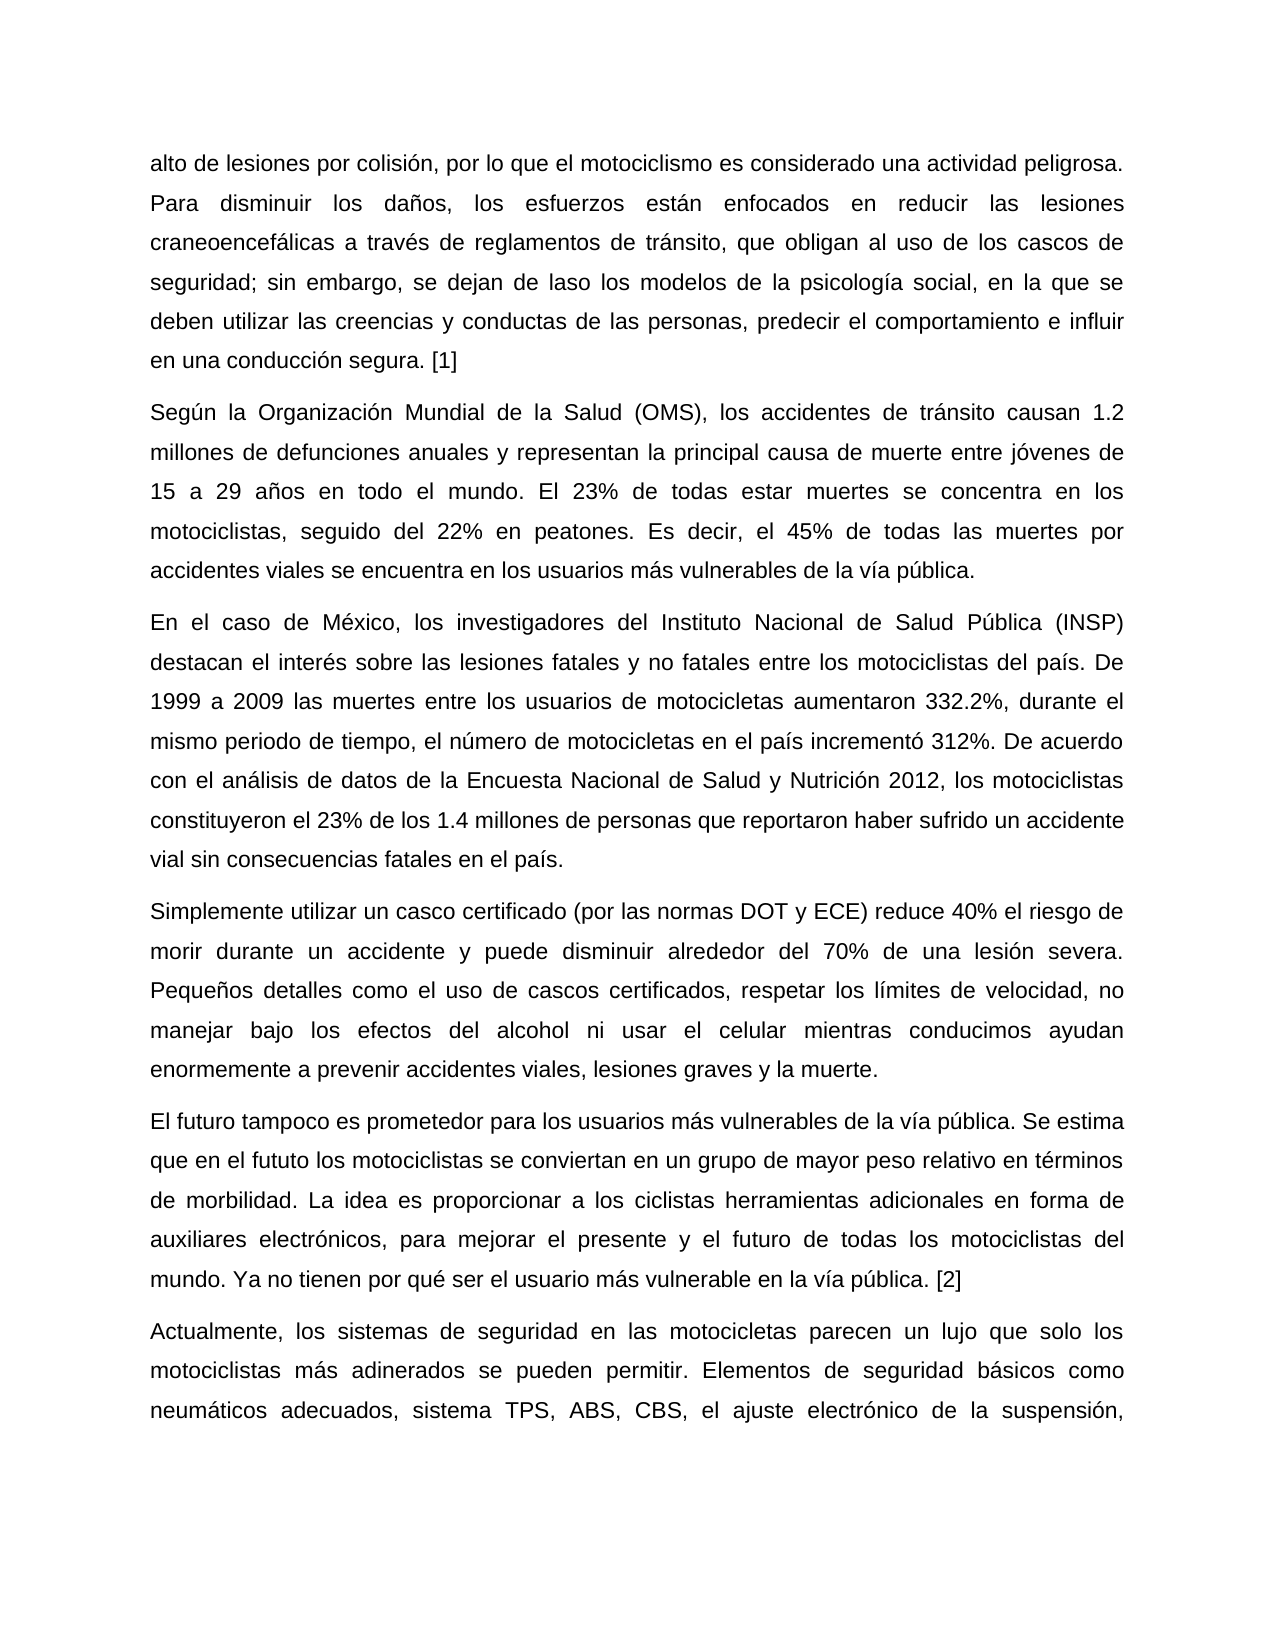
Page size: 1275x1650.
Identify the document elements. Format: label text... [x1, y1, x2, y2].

text Según la Organización Mundial de la Salud (OMS), los accidentes de tránsito causan 1.2 millones de defunciones anuales y representan la principal causa de muerte entre jóvenes de 15 a 29 años en todo el mundo. El 23% de todas estar muertes se concentra en los motociclistas, seguido del 22% en peatones. Es decir, el 45% de todas las muertes por accidentes viales se encuentra en los usuarios más vulnerables de la vía pública. [150, 399, 1125, 584]
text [150, 1318, 1125, 1423]
text En el caso de México, los investigadores del Instituto Nacional de Salud Pública (INSP) destacan el interés sobre las lesiones fatales y no fatales entre los motociclistas del país. De 1999 a 2009 las muertes entre los usuarios de motocicletas aumentaron 332.2%, durante el mismo periodo de tiempo, el número de motocicletas en el país incrementó 312%. De acuerdo con el análisis de datos de la Encuesta Nacional de Salud y Nutrición 2012, los motociclistas constituyeron el 23% de los 1.4 millones de personas que reportaron haber sufrido un accidente vial sin consecuencias fatales en el país. [150, 609, 1125, 872]
text El futuro tampoco es prometedor para los usuarios más vulnerables de la vía pública. Se estima que en el fututo los motociclistas se conviertan en un grupo de mayor peso relativo en términos de morbilidad. La idea es proporcionar a los ciclistas herramientas adicionales en forma de auxiliares electrónicos, para mejorar el presente y el futuro de todas los motociclistas del mundo. Ya no tienen por qué ser el usuario más vulnerable en la vía pública. [2] [150, 1108, 1125, 1292]
text Simplemente utilizar un casco certificado (por las normas DOT y ECE) reduce 40% el riesgo de morir durante un accidente y puede disminuir alrededor del 70% de una lesión severa. Pequeños detalles como el uso de cascos certificados, respetar los límites de velocidad, no manejar bajo los efectos del alcohol ni usar el celular mientras conducimos ayudan enormemente a prevenir accidentes viales, lesiones graves y la muerte. [150, 898, 1125, 1082]
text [150, 150, 1125, 374]
